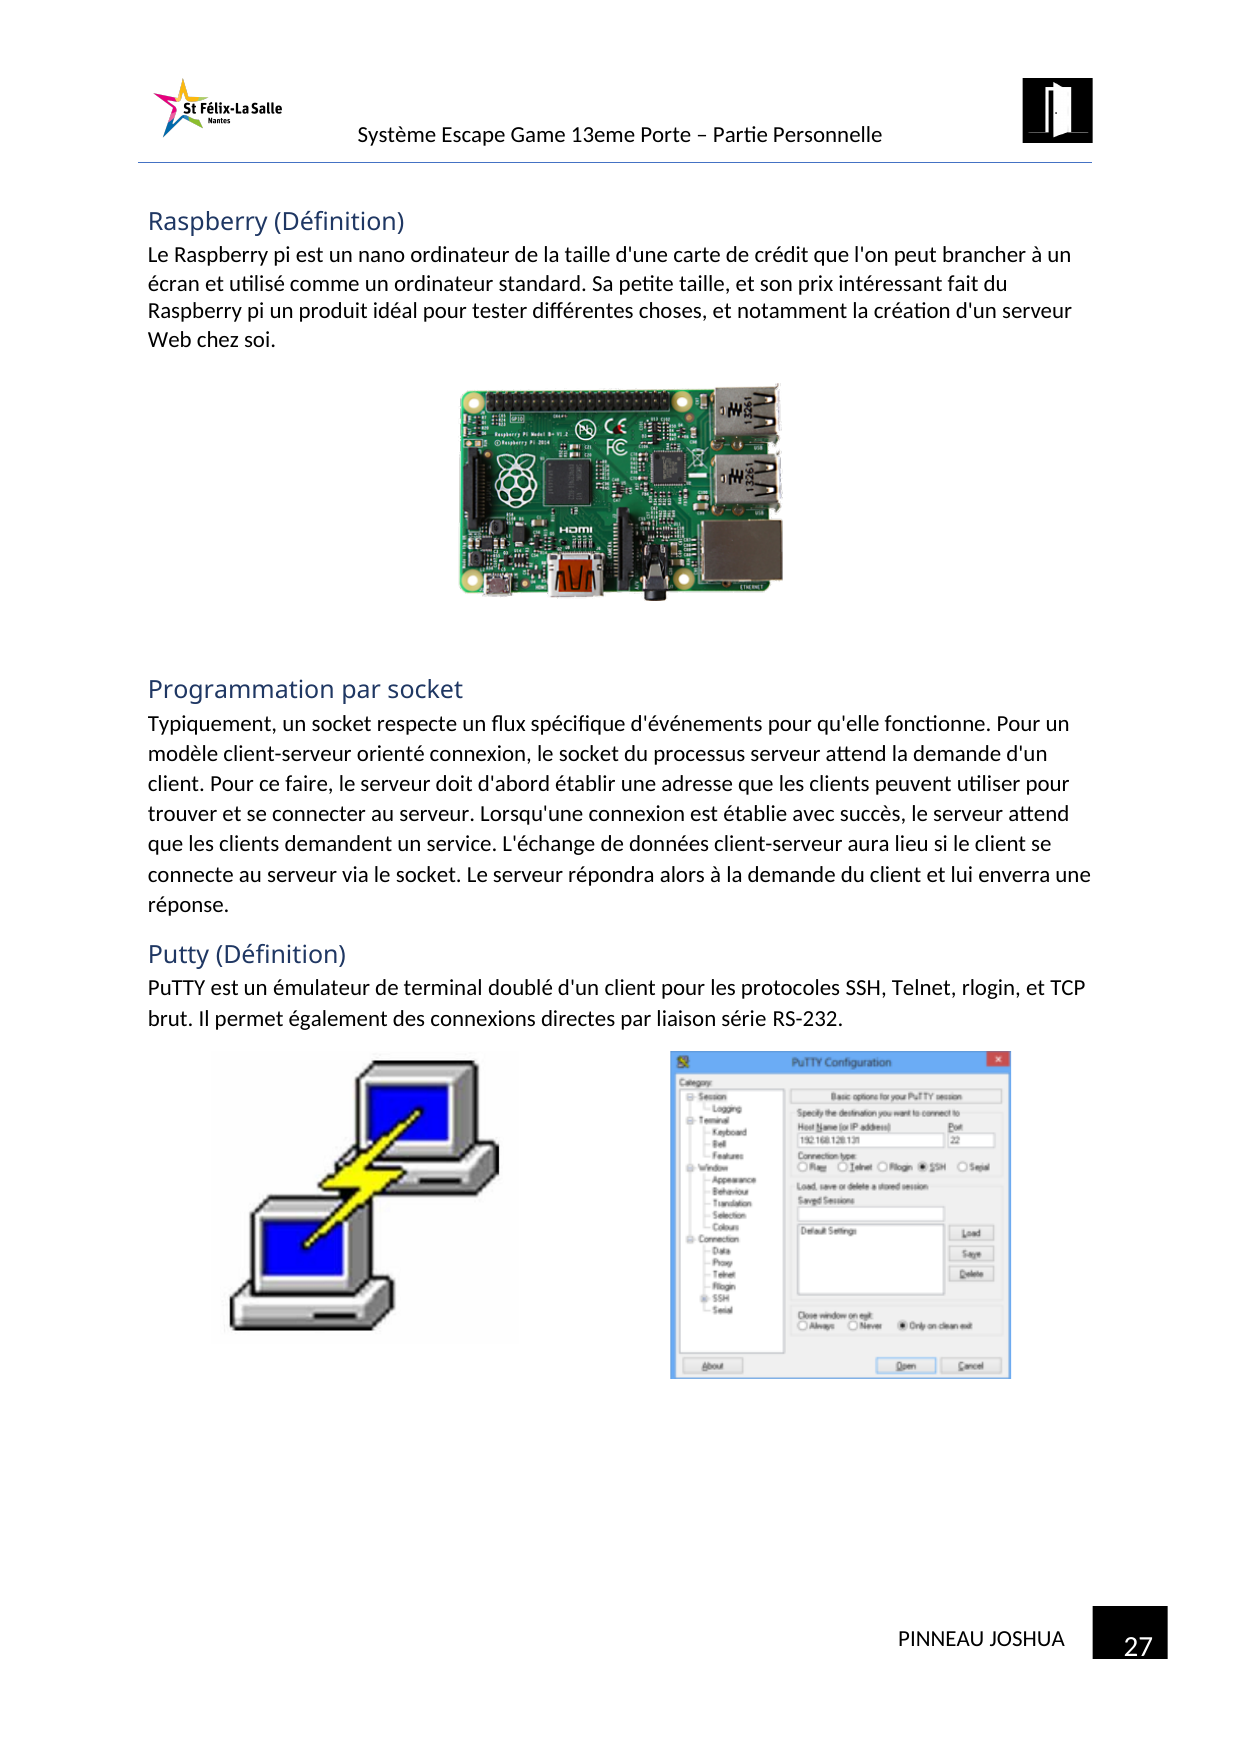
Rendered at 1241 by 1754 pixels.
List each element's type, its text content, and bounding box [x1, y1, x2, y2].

picture [670, 1051, 1012, 1379]
text Typiquement, un socket respecte un flux spécifique d'événements pour qu'elle fonctionne. Pour un modèle client-serveur orienté connexion, le socket du processus serveur attend la demande d'un client. Pour ce faire, le serveur doit d'abord établir une adresse que les clients peuvent utiliser pour trouver et se connecter au serveur. Lorsqu'une connexion est établie avec succès, le serveur attend que les clients demandent un service. L'échange de données client-serveur aura lieu si le client se connecte au serveur via le socket. Le serveur répondra alors à la demande du client et lui enverra une réponse. [148, 709, 1092, 918]
picture [427, 383, 814, 601]
subtitle Programmation par socket [148, 672, 1092, 706]
picture [1022, 78, 1093, 143]
picture [147, 73, 290, 142]
subtitle Putty (Définition) [148, 937, 1092, 971]
text Le Raspberry pi est un nano ordinateur de la taille d'une carte de crédit que l'on peut brancher à un écran et utilisé comme un ordinateur standard. Sa petite taille, et son prix intéressant fait du Raspberry pi un produit idéal pour tester différentes choses, et notamment la création d'un serveur Web chez soi. [148, 241, 1092, 353]
text PuTTY est un émulateur de terminal doublé d'un client pour les protocoles SSH, Telnet, rlogin, et TCP brut. Il permet également des connexions directes par liaison série RS-232. [148, 973, 1092, 1032]
subtitle Raspberry (Définition) [148, 204, 1092, 238]
picture [209, 1051, 519, 1343]
